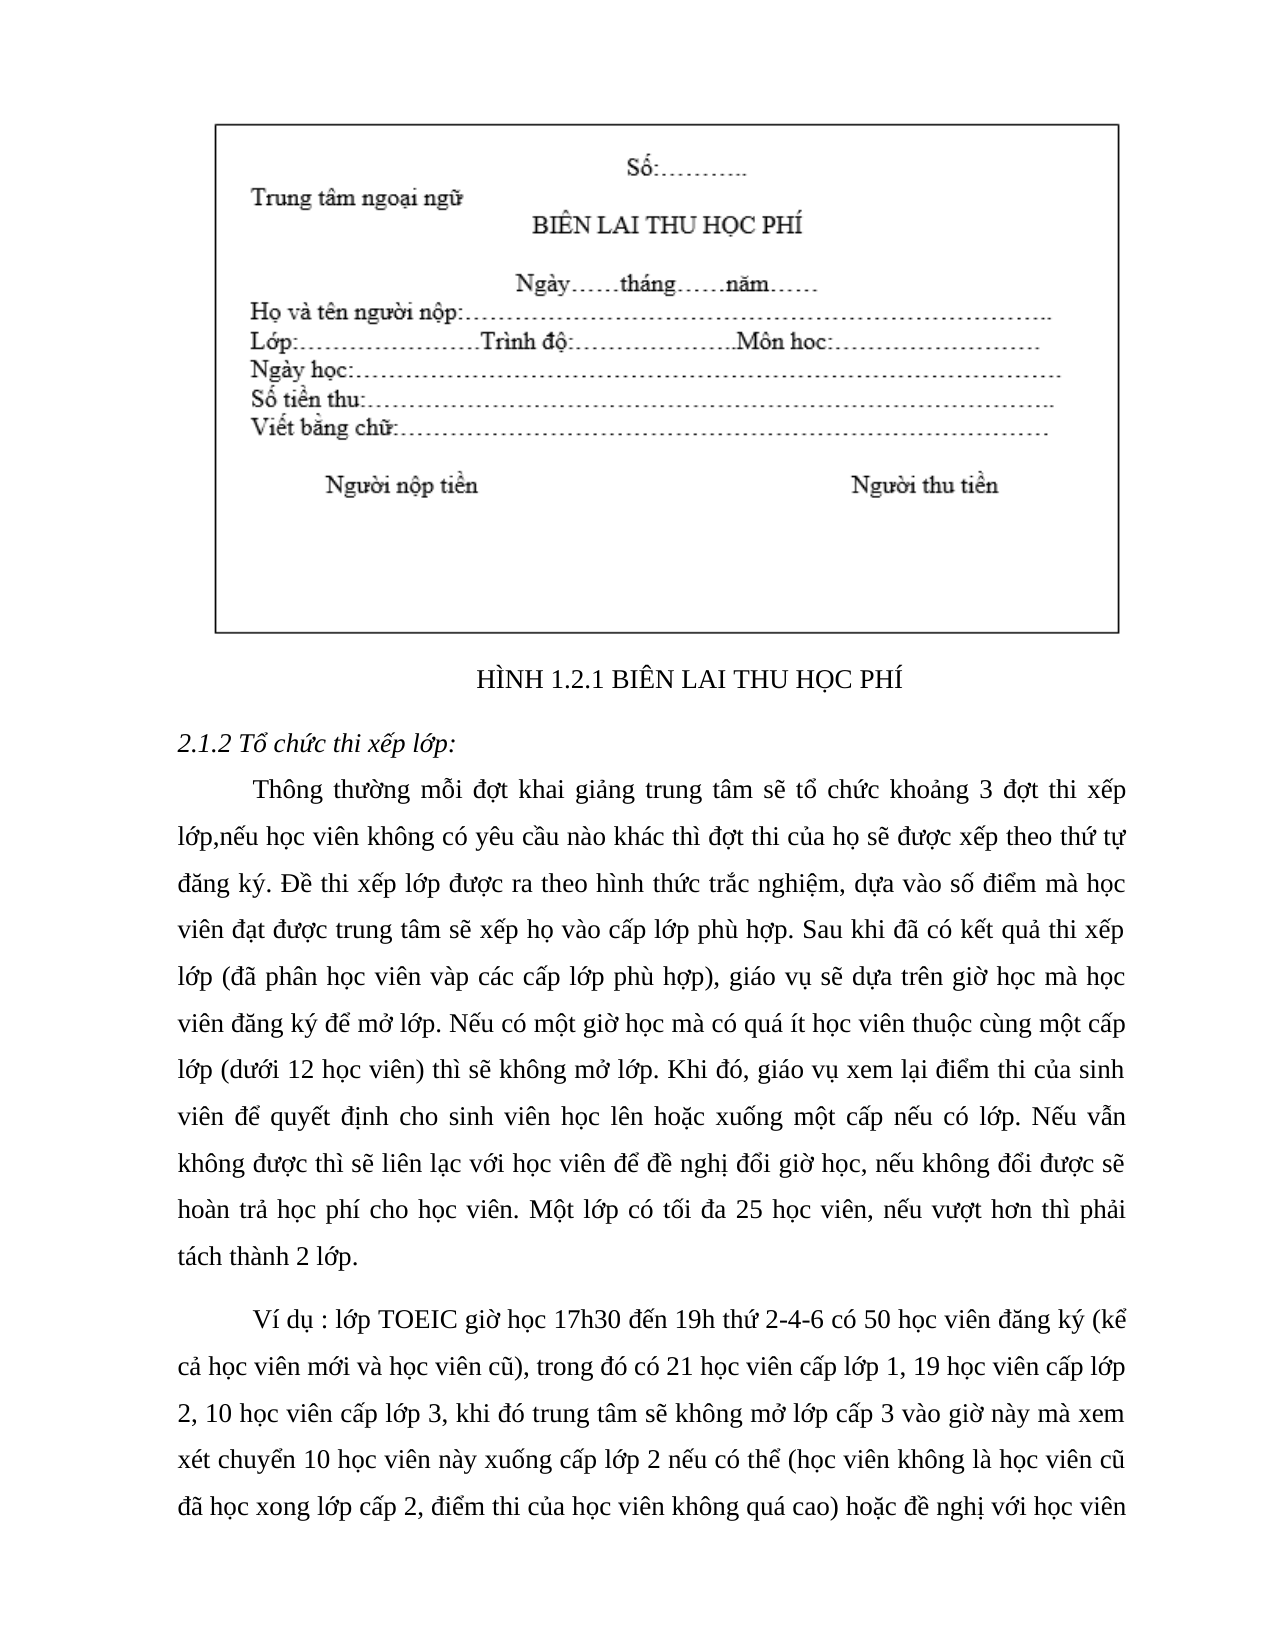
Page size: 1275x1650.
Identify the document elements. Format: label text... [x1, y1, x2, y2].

text Thông thường mỗi đợt khai giảng trung tâm sẽ tổ chức khoảng 3 đợt thi xếp lớp,nếu học viên không có yêu cầu nào khác thì đợt thi của họ sẽ được xếp theo thứ tự đăng ký. Đề thi xếp lớp được ra theo hình thức trắc nghiệm, dựa vào số điểm mà học viên đạt được trung tâm sẽ xếp họ vào cấp lớp phù hợp. Sau khi đã có kết quả thi xếp lớp (đã phân học viên vàp các cấp lớp phù hợp), giáo vụ sẽ dựa trên giờ học mà học viên đăng ký để mở lớp. Nếu có một giờ học mà có quá ít học viên thuộc cùng một cấp lớp (dưới 12 học viên) thì sẽ không mở lớp. Khi đó, giáo vụ xem lại điểm thi của sinh viên để quyết định cho sinh viên học lên hoặc xuống một cấp nếu có lớp. Nếu vẫn không được thì sẽ liên lạc với học viên để đề nghị đổi giờ học, nếu không đổi được sẽ hoàn trả học phí cho học viên. Một lớp có tối đa 25 học viên, nếu vượt hơn thì phải tách thành 2 lớp. [177, 773, 1127, 1271]
picture [190, 118, 1139, 648]
subtitle 2.1.2 Tổ chức thi xếp lớp: [177, 727, 1127, 758]
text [177, 1303, 1127, 1521]
